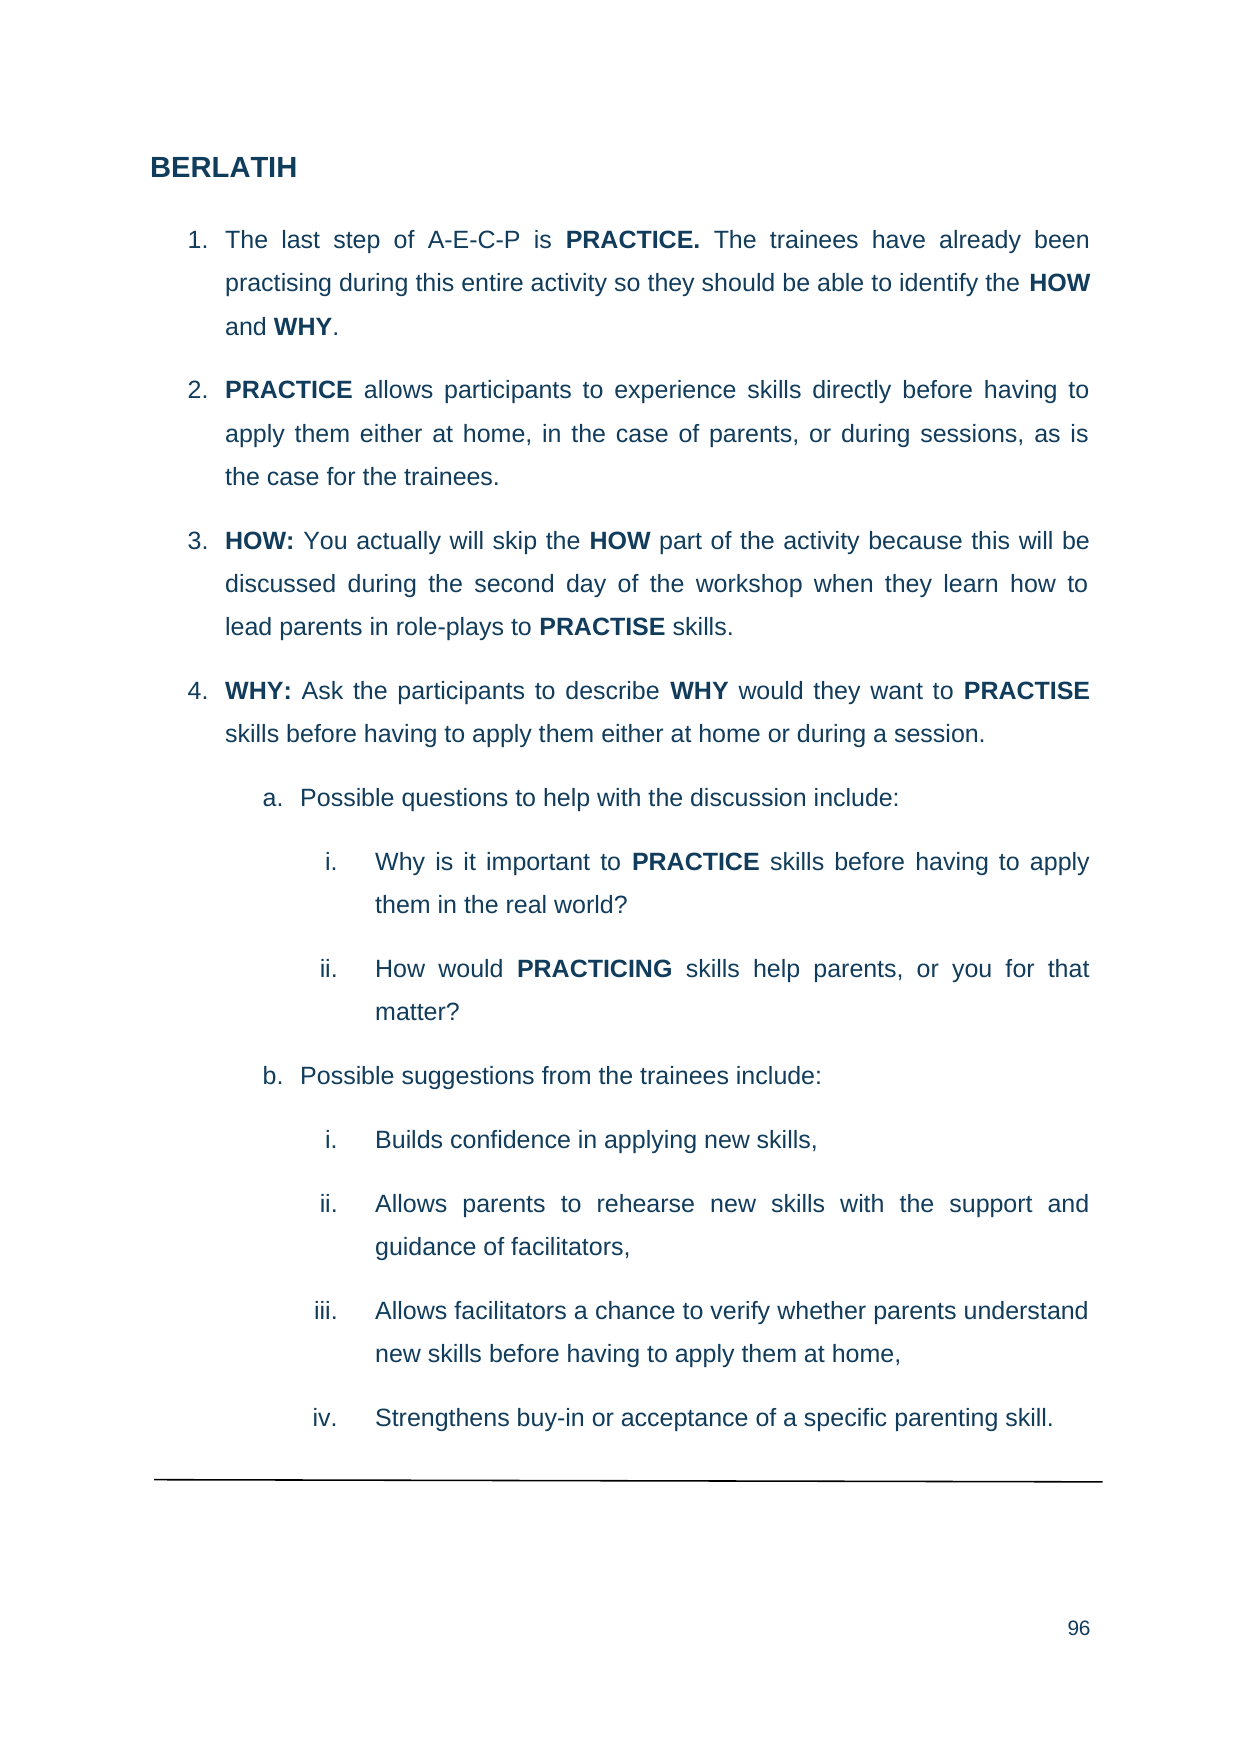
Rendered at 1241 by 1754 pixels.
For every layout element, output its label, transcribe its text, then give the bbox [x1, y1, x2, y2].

list Allows parents to rehearse new skills with the support and guidance of facilitators, [337, 1189, 1090, 1261]
list PRACTICE allows participants to experience skills directly before having to apply them either at home, in the case of parents, or during sessions, as is the case for the trainees. [187, 376, 1090, 491]
list The last step of A-E-C-P is PRACTICE. The trainees have already been practising during this entire activity so they should be able to identify the HOW and WHY. [187, 225, 1090, 340]
list Possible questions to help with the discussion include: [262, 783, 1090, 812]
list Strengthens buy-in or acceptance of a specific parenting skill. [337, 1403, 1090, 1432]
list Builds confidence in applying new skills, [337, 1125, 1090, 1154]
list Allows facilitators a chance to verify whether parents understand new skills before having to apply them at home, [337, 1296, 1090, 1368]
list WHY: Ask the participants to describe WHY would they want to PRACTISE skills before having to apply them either at home or during a session. [187, 676, 1090, 748]
list Why is it important to PRACTICE skills before having to apply them in the real world? [337, 847, 1090, 919]
list How would PRACTICING skills help parents, or you for that matter? [337, 954, 1090, 1026]
list HOW: You actually will skip the HOW part of the activity because this will be discussed during the second day of the workshop when they learn how to lead parents in role-plays to PRACTISE skills. [187, 526, 1090, 641]
list Possible suggestions from the trainees include: [262, 1061, 1090, 1090]
subtitle BERLATIH [150, 150, 1090, 183]
